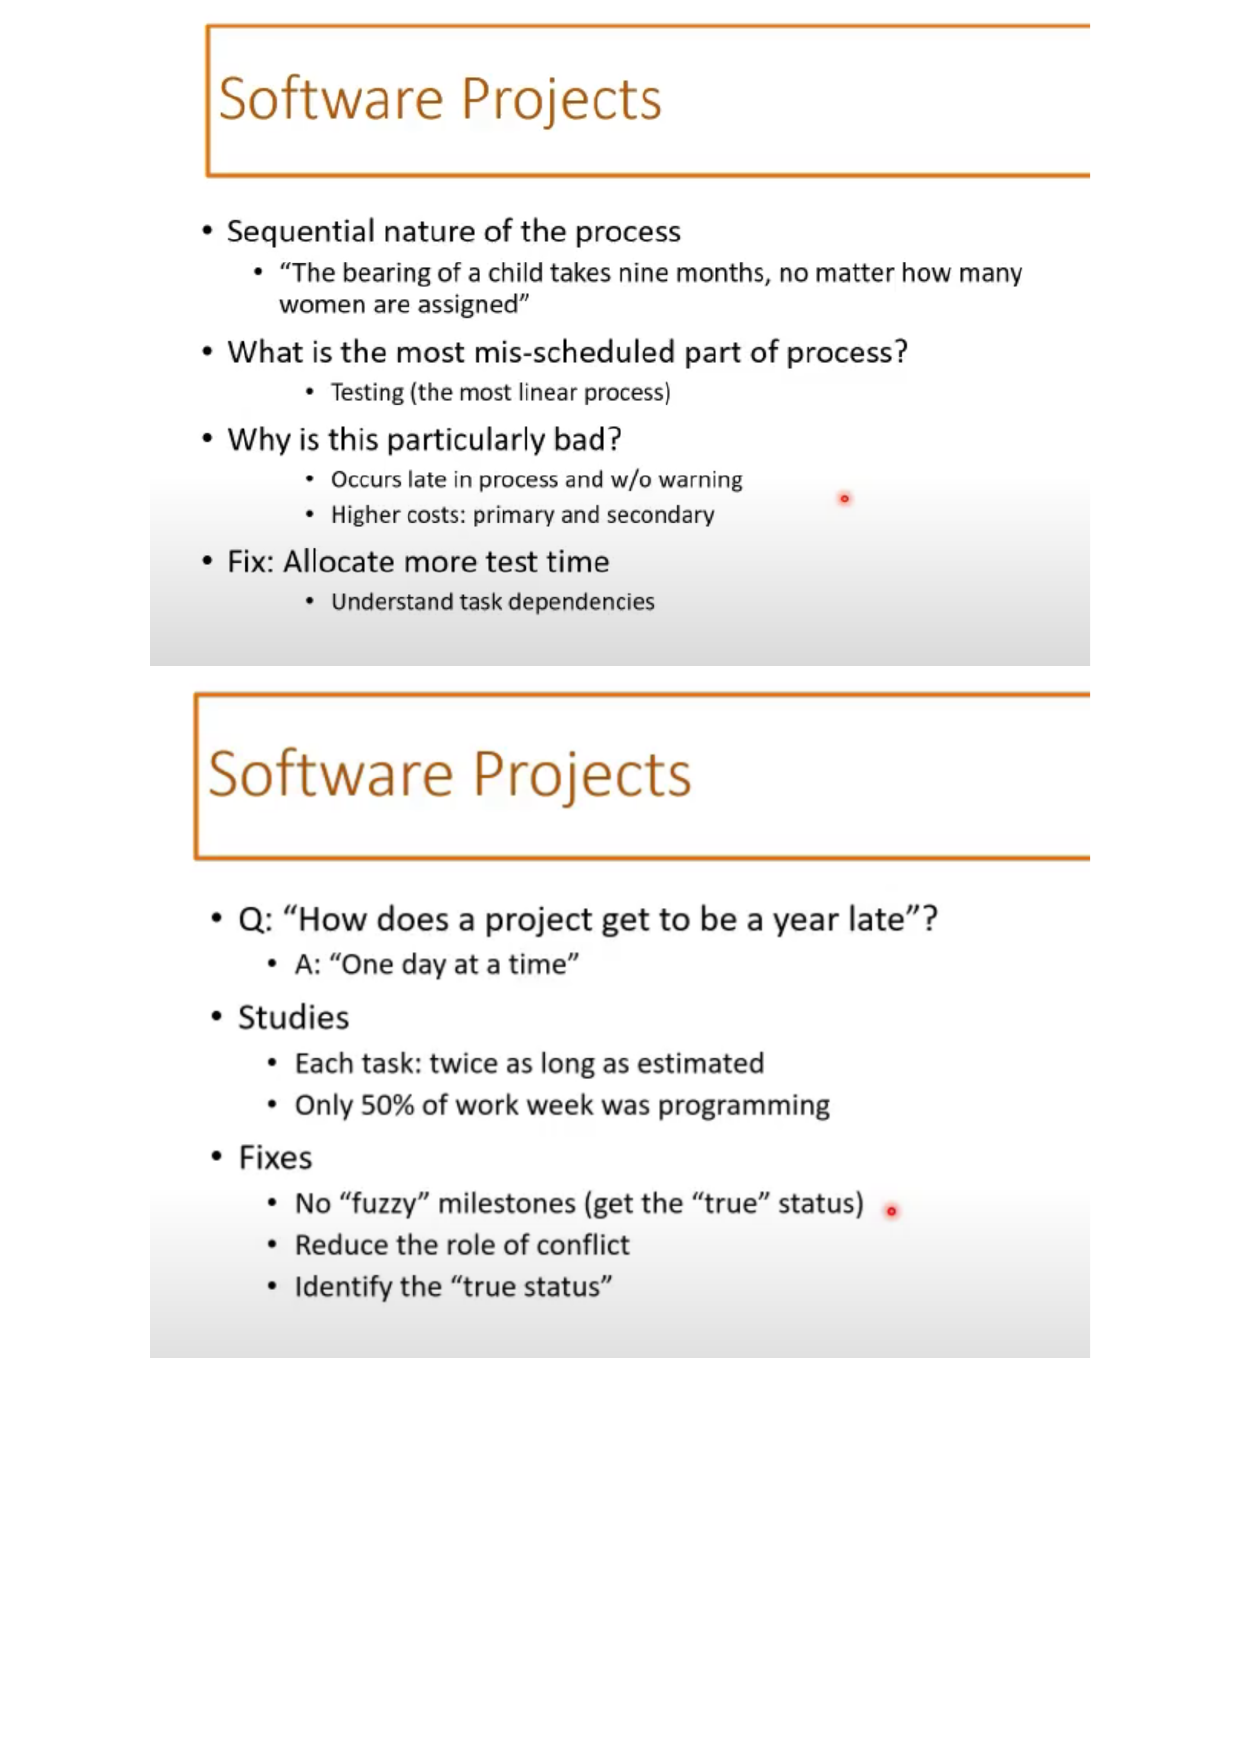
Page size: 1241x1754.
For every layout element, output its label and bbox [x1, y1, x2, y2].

picture [150, 2, 1091, 666]
picture [150, 669, 1091, 1358]
